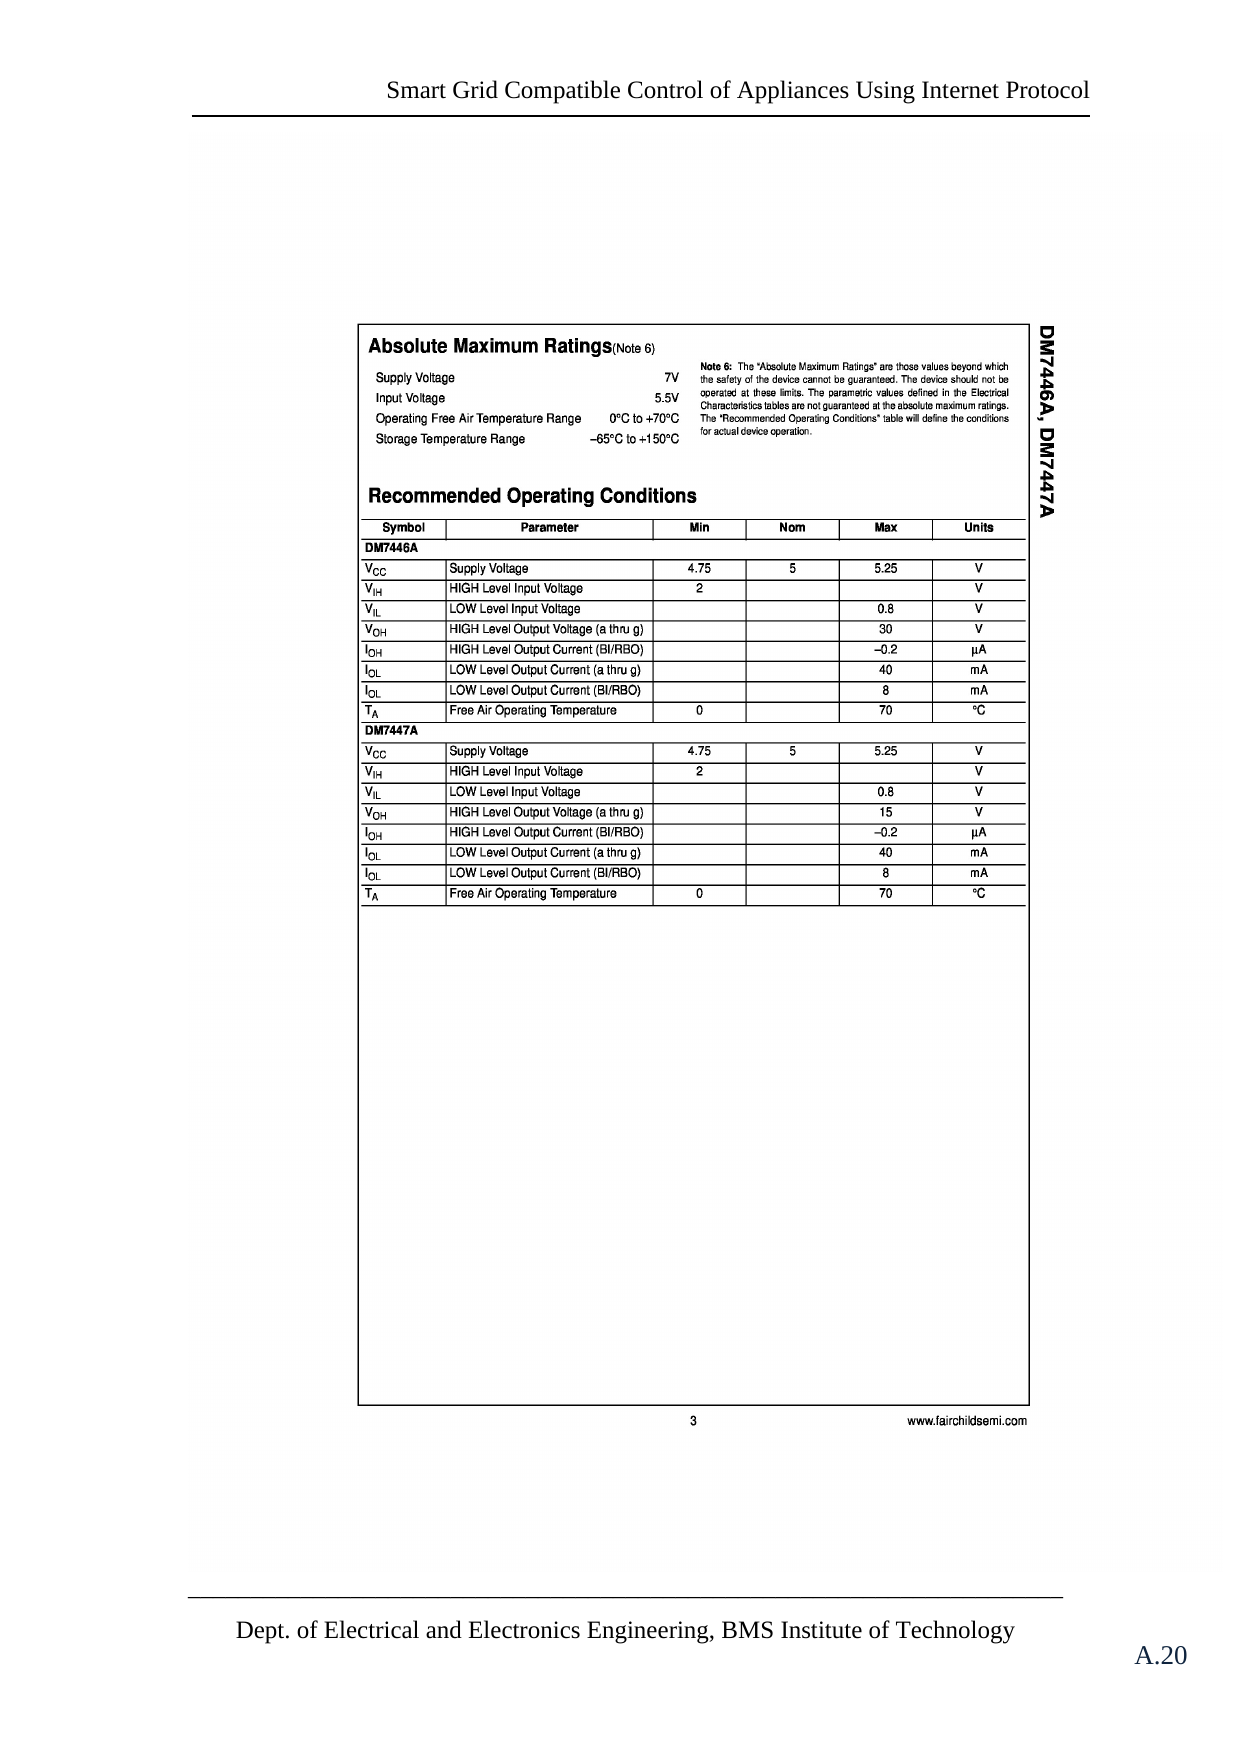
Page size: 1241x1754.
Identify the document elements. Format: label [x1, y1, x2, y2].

picture [187, 132, 1224, 1572]
